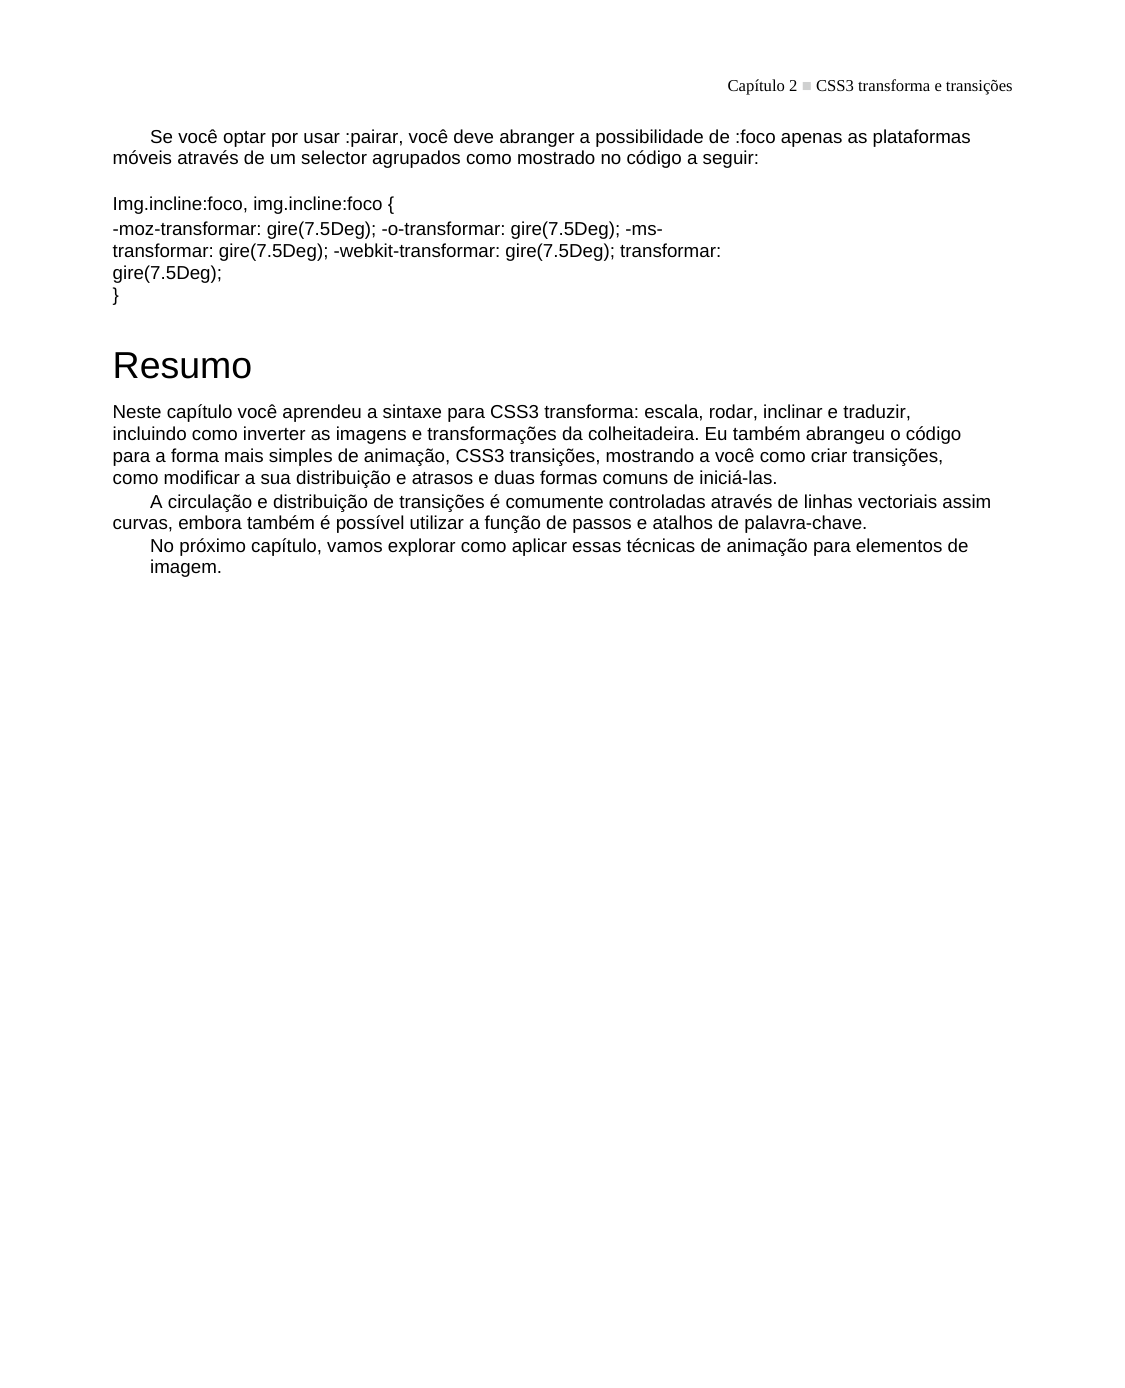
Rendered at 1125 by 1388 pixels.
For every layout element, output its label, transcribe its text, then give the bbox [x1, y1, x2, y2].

text Capítulo 2 ■ CSS3 transforma e transições [112, 76, 1012, 95]
text Resumo [112, 344, 1012, 387]
text Neste capítulo você aprendeu a sintaxe para CSS3 transforma: escala, rodar, inclinar e traduzir, incluindo como inverter as imagens e transformações da colheitadeira. Eu também abrangeu o código para a forma mais simples de animação, CSS3 transições, mostrando a você como criar transições, como modificar a sua distribuição e atrasos e duas formas comuns de iniciá-las. [112, 401, 975, 488]
text No próximo capítulo, vamos explorar como aplicar essas técnicas de animação para elementos de imagem. [150, 535, 1012, 578]
text Img.incline:foco, img.incline:foco { [112, 193, 1012, 215]
text -moz-transformar: gire(7.5Deg); -o-transformar: gire(7.5Deg); -ms-transformar: gire(7.5Deg); -webkit-transformar: gire(7.5Deg); transformar: gire(7.5Deg); [112, 218, 723, 283]
text A circulação e distribuição de transições é comumente controladas através de linhas vectoriais assim curvas, embora também é possível utilizar a função de passos e atalhos de palavra-chave. [112, 492, 998, 534]
text } [112, 284, 1012, 306]
text Se você optar por usar :pairar, você deve abranger a possibilidade de :foco apenas as plataformas móveis através de um selector agrupados como mostrado no código a seguir: [112, 127, 973, 169]
